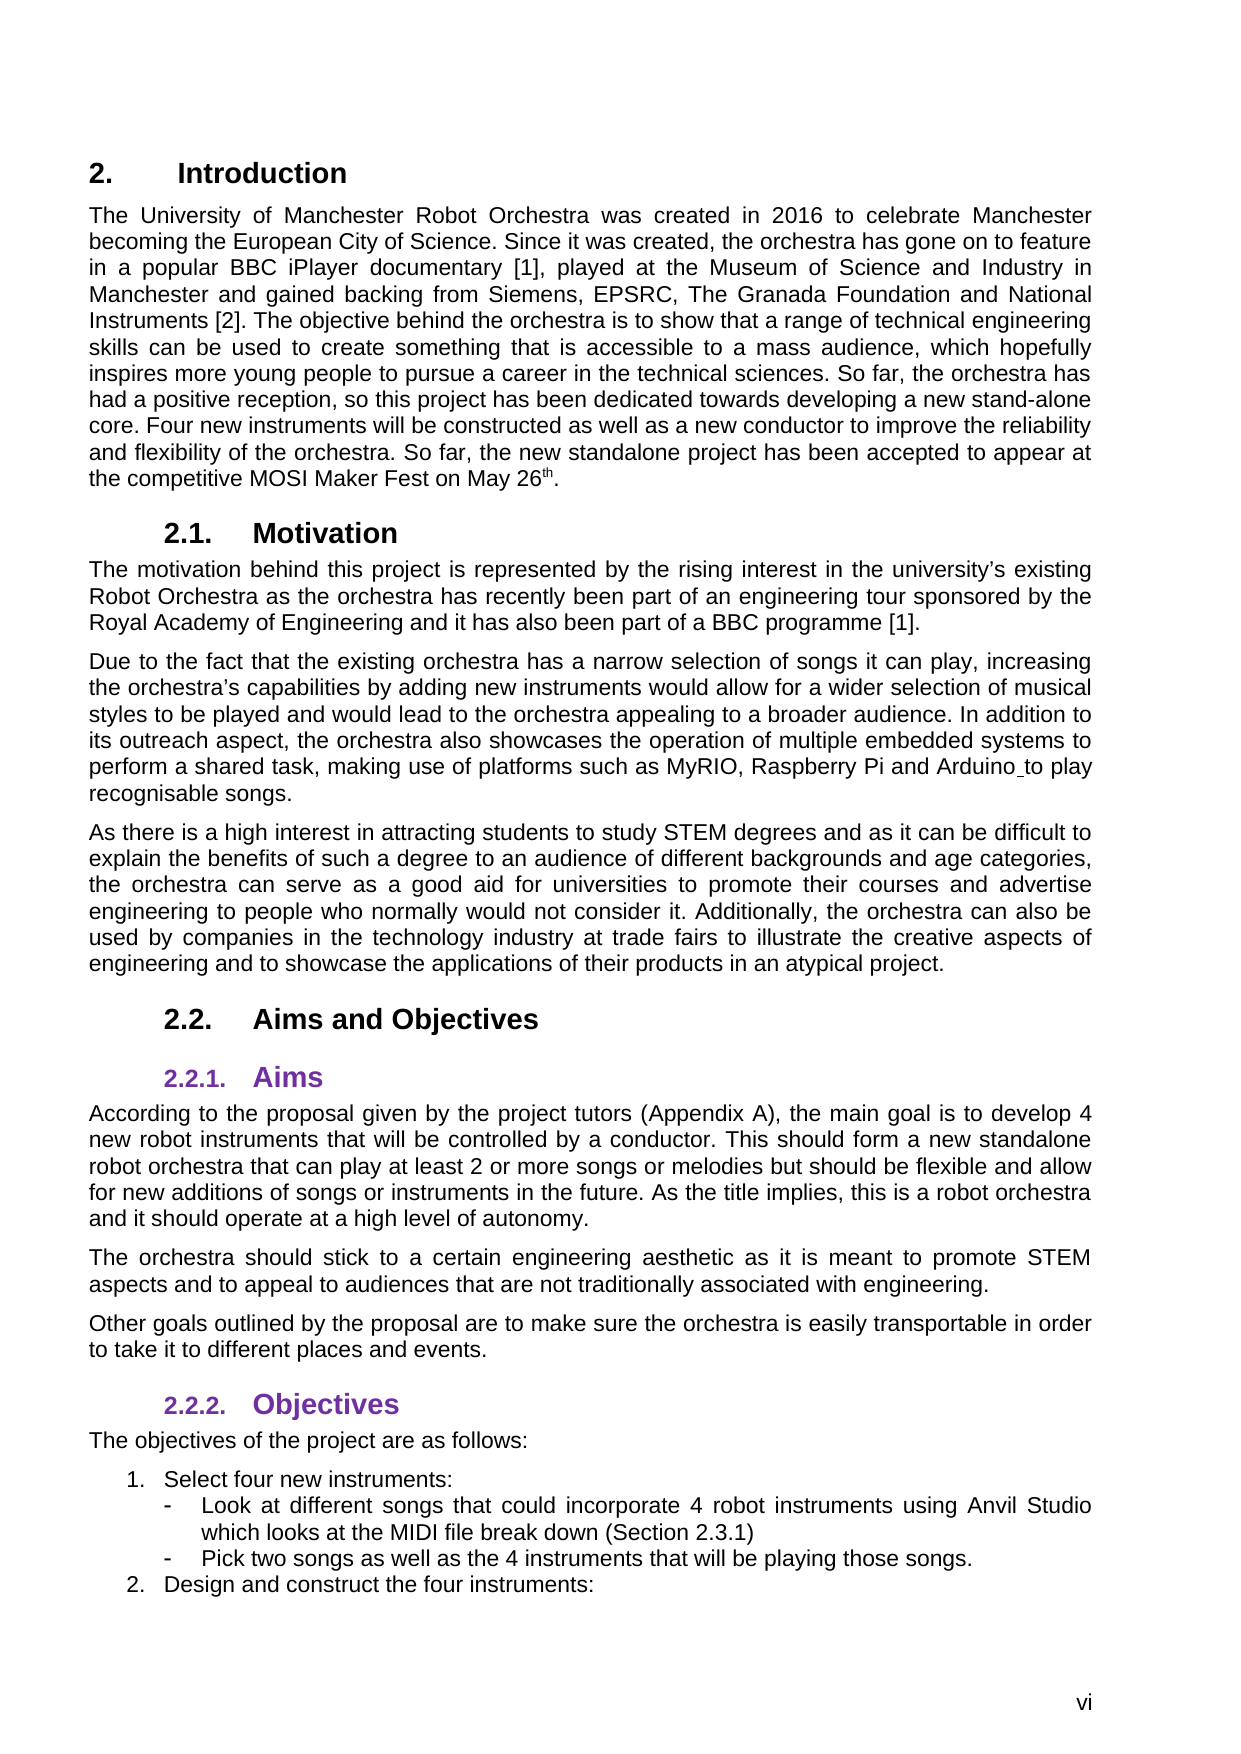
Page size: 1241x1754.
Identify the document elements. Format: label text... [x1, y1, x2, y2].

subtitle Introduction [89, 156, 1092, 189]
list Select four new instruments: [126, 1466, 1092, 1492]
text Due to the fact that the existing orchestra has a narrow selection of songs it can play, increasing the orchestra’s capabilities by adding new instruments would allow for a wider selection of musical styles to be played and would lead to the orchestra appealing to a broader audience. In addition to its outreach aspect, the orchestra also showcases the operation of multiple embedded systems to perform a shared task, making use of platforms such as MyRIO, Raspberry Pi and Arduino to play recognisable songs. [89, 648, 1092, 806]
list Pick two songs as well as the 4 instruments that will be playing those songs. [164, 1545, 1092, 1571]
text The University of Manchester Robot Orchestra was created in 2016 to celebrate Manchester becoming the European City of Science. Since it was created, the orchestra has gone on to feature in a popular BBC iPlayer documentary , played at the Museum of Science and Industry in Manchester and gained backing from Siemens, EPSRC, The Granada Foundation and National Instruments . The objective behind the orchestra is to show that a range of technical engineering skills can be used to create something that is accessible to a mass audience, which hopefully inspires more young people to pursue a career in the technical sciences. So far, the orchestra has had a positive reception, so this project has been dedicated towards developing a new stand-alone core. Four new instruments will be constructed as well as a new conductor to improve the reliability and flexibility of the orchestra. So far, the new standalone project has been accepted to appear at the competitive MOSI Maker Fest on May 26th. [89, 202, 1092, 492]
list Look at different songs that could incorporate 4 robot instruments using Anvil Studio which looks at the MIDI file break down (Section 2.3.1) [164, 1492, 1092, 1545]
subtitle Aims [164, 1060, 1092, 1094]
text The orchestra should stick to a certain engineering aesthetic as it is meant to promote STEM aspects and to appeal to audiences that are not traditionally associated with engineering. [89, 1244, 1092, 1297]
text Other goals outlined by the proposal are to make sure the orchestra is easily transportable in order to take it to different places and events. [89, 1309, 1092, 1362]
text According to the proposal given by the project tutors (Appendix A), the main goal is to develop 4 new robot instruments that will be controlled by a conductor. This should form a new standalone robot orchestra that can play at least 2 or more songs or melodies but should be flexible and allow for new additions of songs or instruments in the future. As the title implies, this is a robot orchestra and it should operate at a high level of autonomy. [89, 1100, 1092, 1232]
text The objectives of the project are as follows: [89, 1427, 1092, 1453]
subtitle Objectives [164, 1387, 1092, 1421]
list Design and construct the four instruments: [126, 1571, 1092, 1598]
subtitle Motivation [164, 517, 1092, 550]
subtitle Aims and Objectives [164, 1002, 1092, 1035]
text The motivation behind this project is represented by the rising interest in the university’s existing Robot Orchestra as the orchestra has recently been part of an engineering tour sponsored by the Royal Academy of Engineering and it has also been part of a BBC programme . [89, 556, 1092, 635]
text As there is a high interest in attracting students to study STEM degrees and as it can be difficult to explain the benefits of such a degree to an audience of different backgrounds and age categories, the orchestra can serve as a good aid for universities to promote their courses and advertise engineering to people who normally would not consider it. Additionally, the orchestra can also be used by companies in the technology industry at trade fairs to illustrate the creative aspects of engineering and to showcase the applications of their products in an atypical project. [89, 818, 1092, 977]
